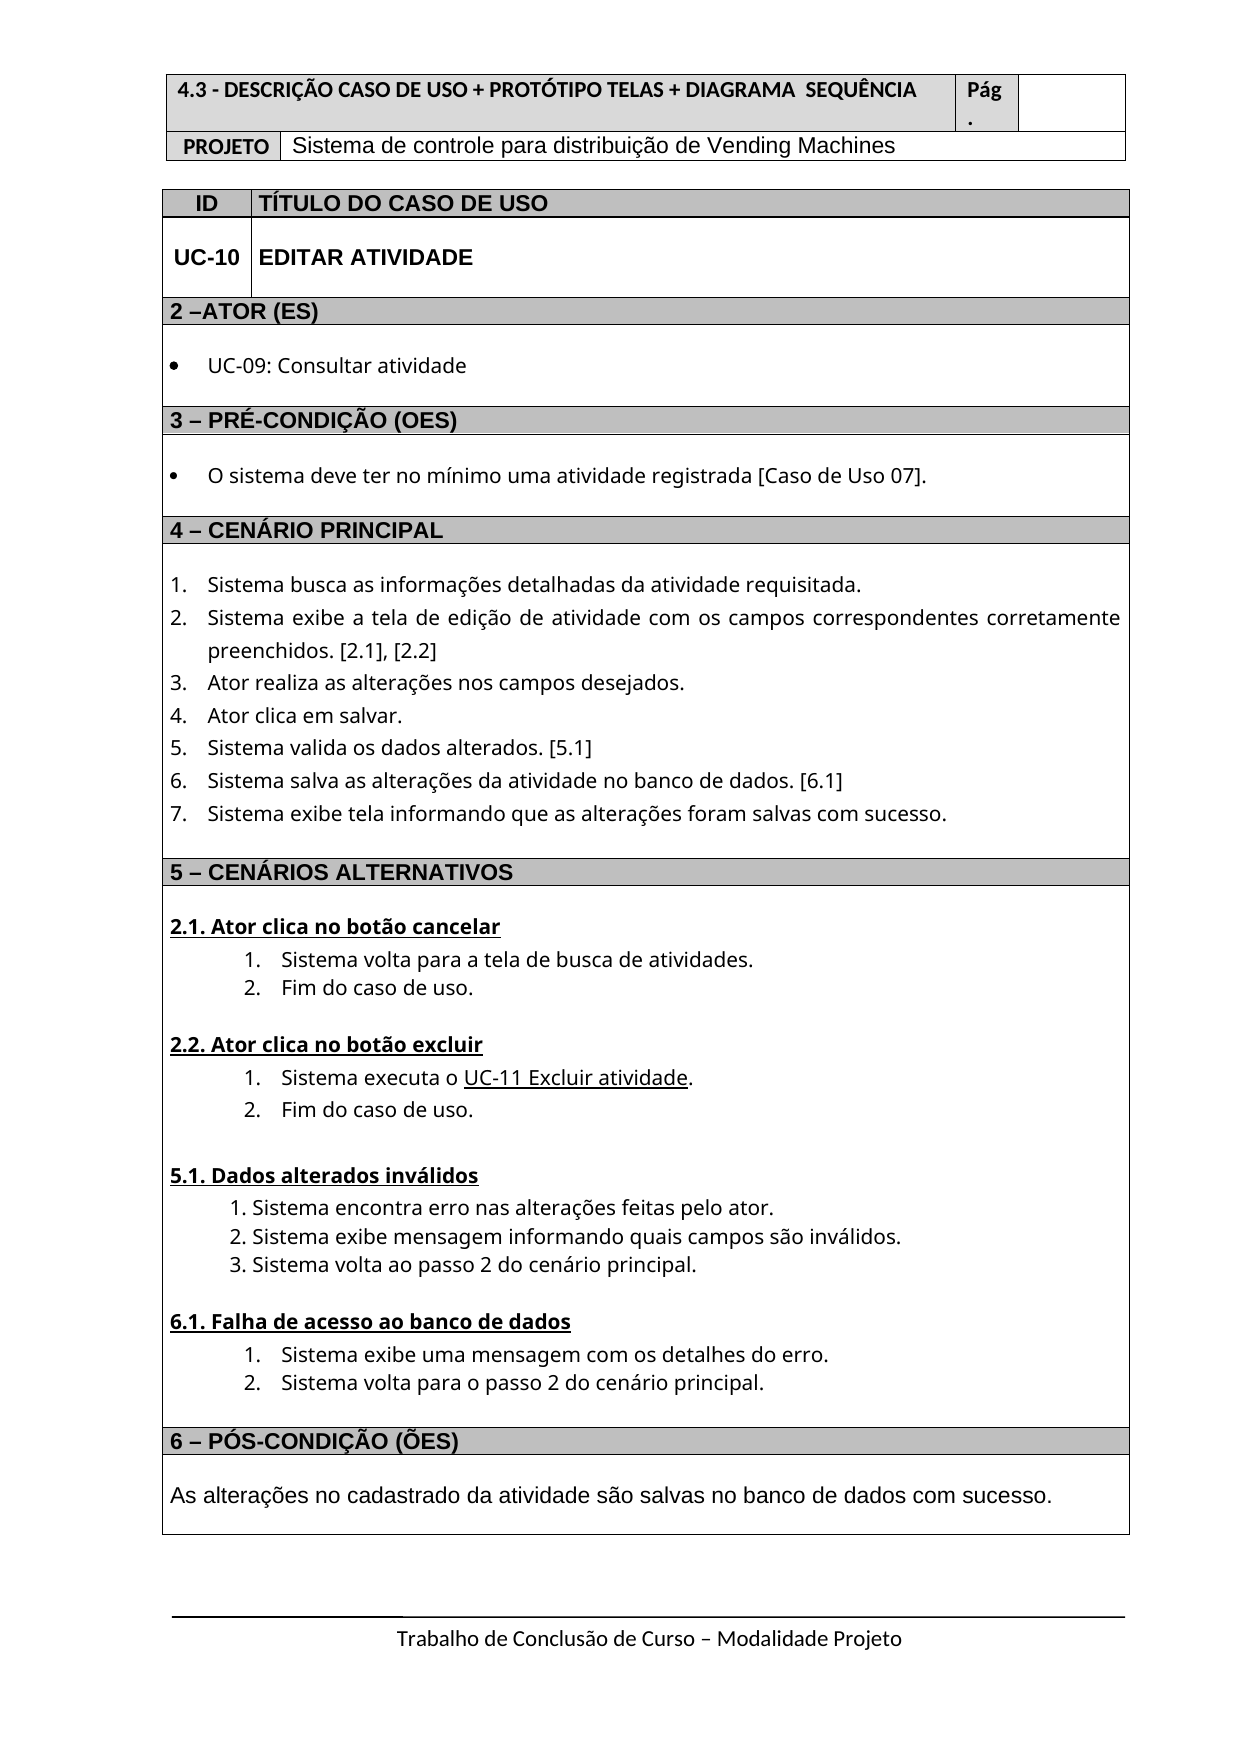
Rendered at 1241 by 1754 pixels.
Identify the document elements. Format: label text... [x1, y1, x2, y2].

table_cell As alterações no cadastrado da atividade são salvas no banco de dados com sucesso. [163, 1455, 1129, 1534]
table_header ID [163, 190, 251, 216]
table_cell O sistema deve ter no mínimo uma atividade registrada [Caso de Uso 07]. [163, 435, 1129, 516]
table_cell Sistema busca as informações detalhadas da atividade requisitada. Sistema exibe a tela de edição de atividade com os campos correspondentes corretamente preenchidos. [2.1], [2.2] Ator realiza as alterações nos campos desejados. Ator clica em salvar. Sistema valida os dados alterados. [5.1] Sistema salva as alterações da atividade no banco de dados. [6.1] Sistema exibe tela informando que as alterações foram salvas com sucesso. [163, 544, 1129, 858]
table_cell 2 –ATOR (ES) [163, 298, 1129, 324]
table_cell 3 – PRÉ-CONDIÇÃO (OES) [163, 407, 1129, 433]
table_cell 2.1. Ator clica no botão cancelar Sistema volta para a tela de busca de atividades. Fim do caso de uso. 2.2. Ator clica no botão excluir Sistema executa o UC-11 Excluir atividade. Fim do caso de uso. 5.1. Dados alterados inválidos 1. Sistema encontra erro nas alterações feitas pelo ator. 2. Sistema exibe mensagem informando quais campos são inválidos. 3. Sistema volta ao passo 2 do cenário principal. 6.1. Falha de acesso ao banco de dados Sistema exibe uma mensagem com os detalhes do erro. Sistema volta para o passo 2 do cenário principal. [163, 886, 1129, 1427]
table_cell 6 – PÓS-CONDIÇÃO (ÕES) [163, 1428, 1129, 1454]
table_cell 5 – CENÁRIOS ALTERNATIVOS [163, 859, 1129, 885]
table_cell UC-09: Consultar atividade [163, 325, 1129, 406]
table_cell UC-10 [163, 218, 251, 297]
table_cell EDITAR ATIVIDADE [252, 218, 1129, 297]
table_cell 4 – CENÁRIO PRINCIPAL [163, 517, 1129, 543]
table_header TÍTULO DO CASO DE USO [252, 190, 1129, 216]
